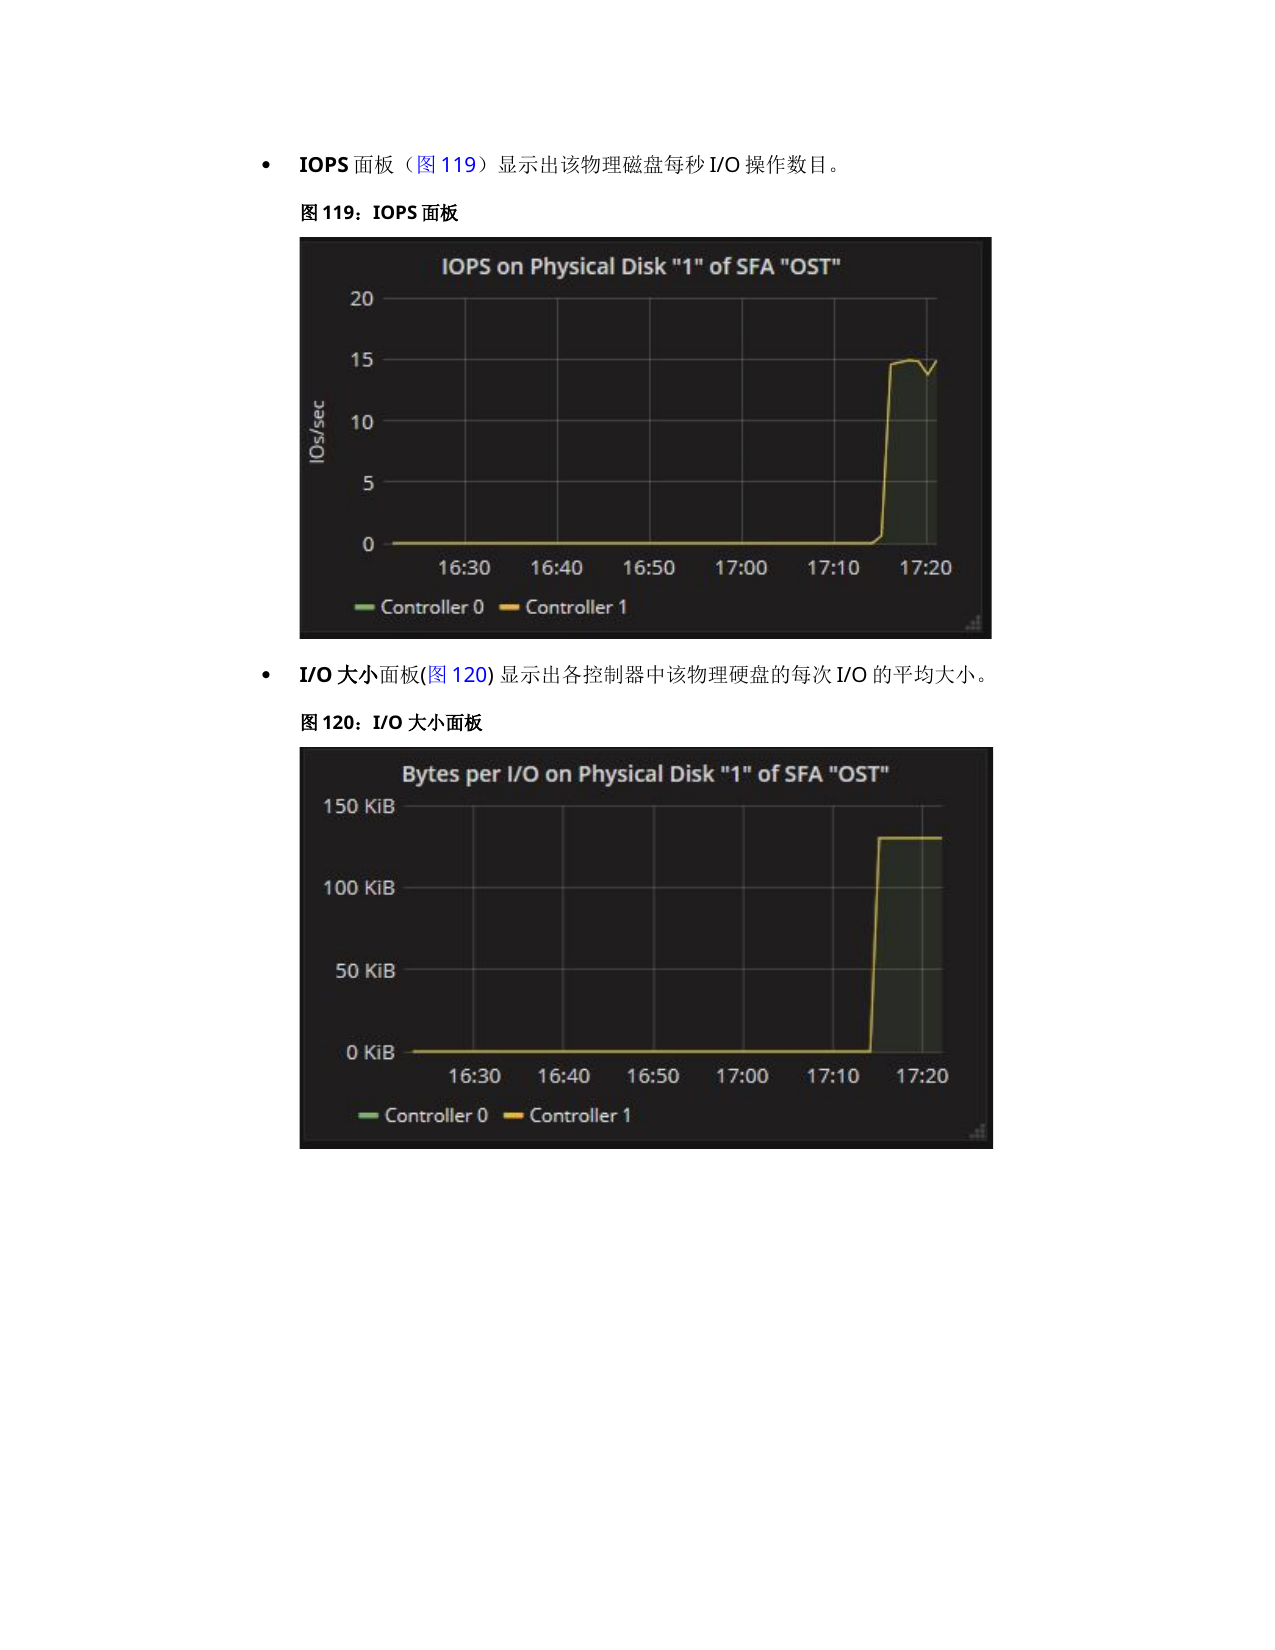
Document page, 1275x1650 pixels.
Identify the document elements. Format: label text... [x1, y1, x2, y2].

text 图119：IOPS面板 [299, 199, 1125, 225]
list IOPS面板（图119）显示出该物理磁盘每秒I/O操作数目。 [262, 150, 1125, 178]
list I/O大小面板(图120) 显示出各控制器中该物理硬盘的每次I/O的平均大小。 [262, 660, 1125, 688]
text 图120：I/O 大小面板 [299, 709, 1125, 734]
picture [299, 747, 994, 1149]
picture [299, 237, 992, 639]
